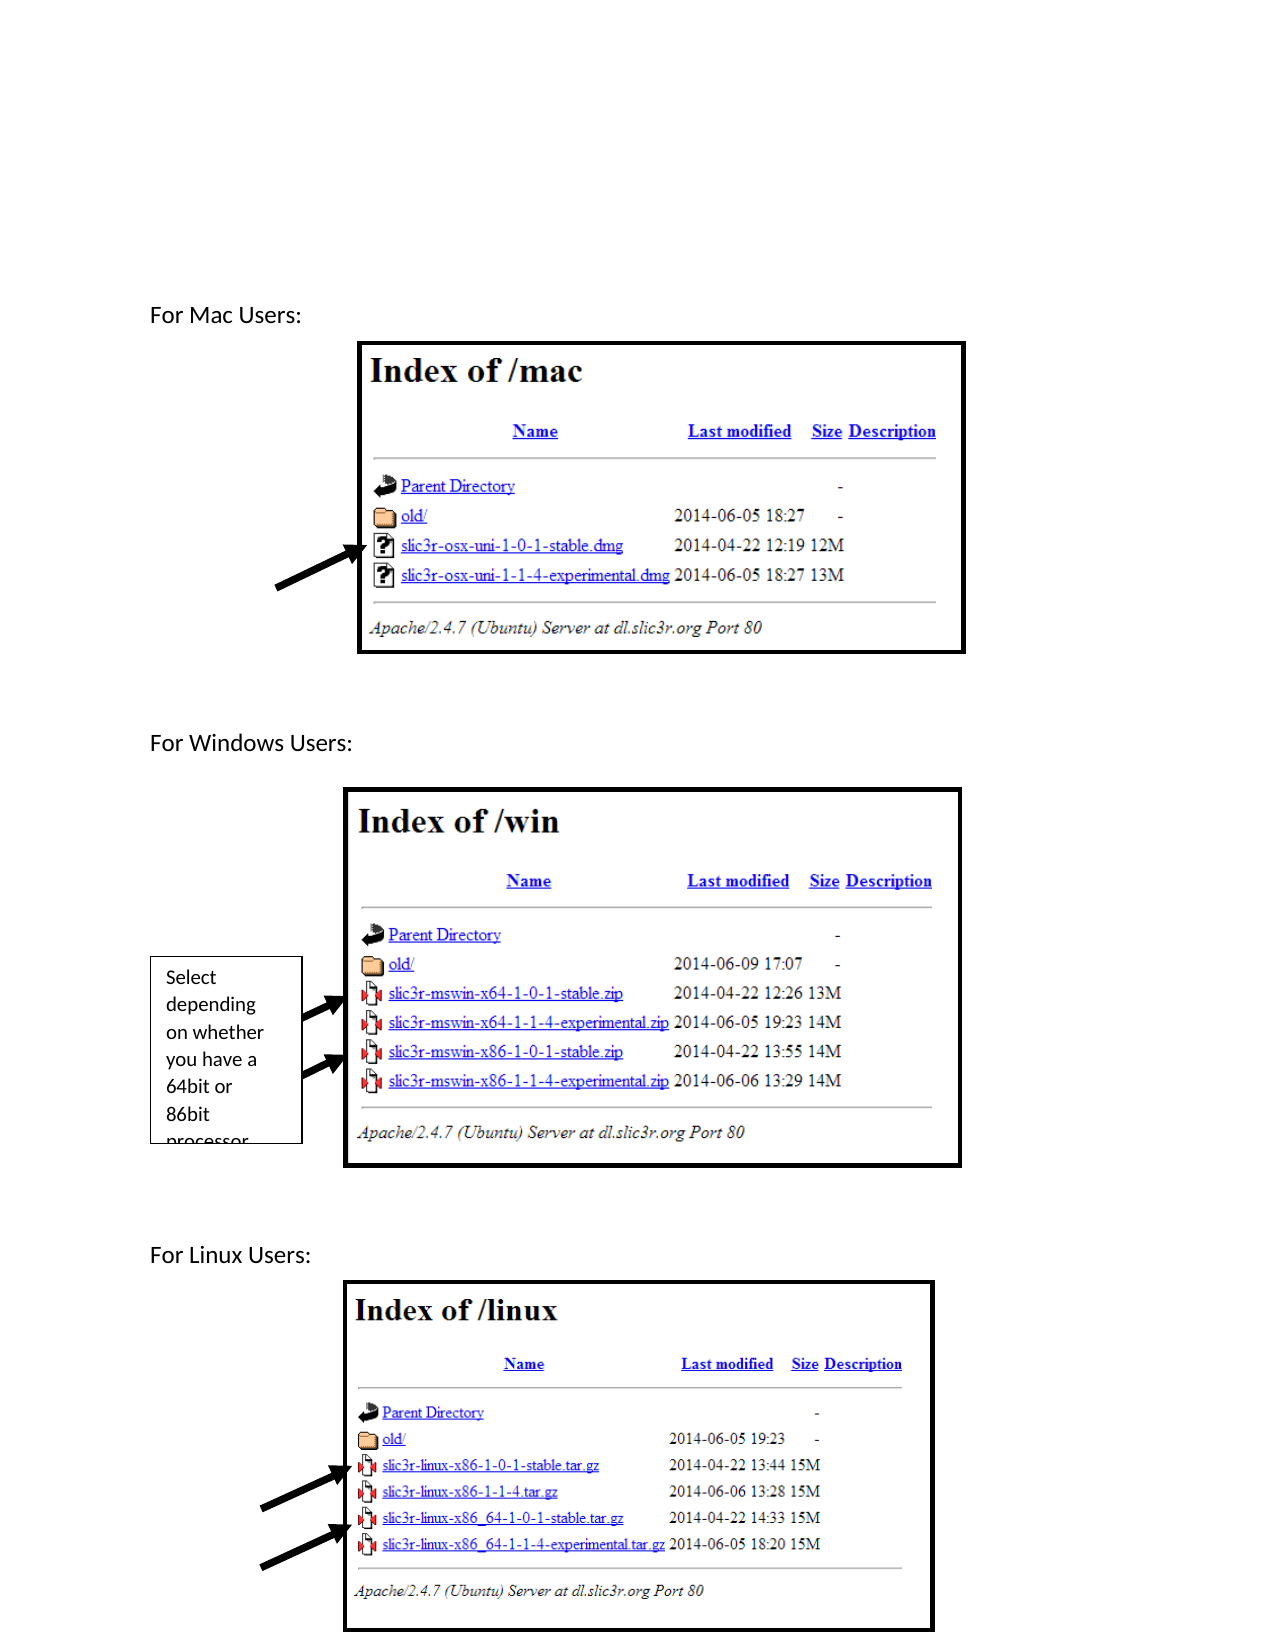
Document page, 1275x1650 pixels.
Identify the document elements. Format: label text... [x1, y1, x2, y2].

picture [348, 792, 932, 1163]
text For Linux Users: [150, 1239, 1125, 1269]
picture [353, 1299, 902, 1599]
text For Windows Users: [150, 727, 1125, 758]
text For Mac Users: [150, 299, 1125, 329]
picture [368, 358, 936, 637]
